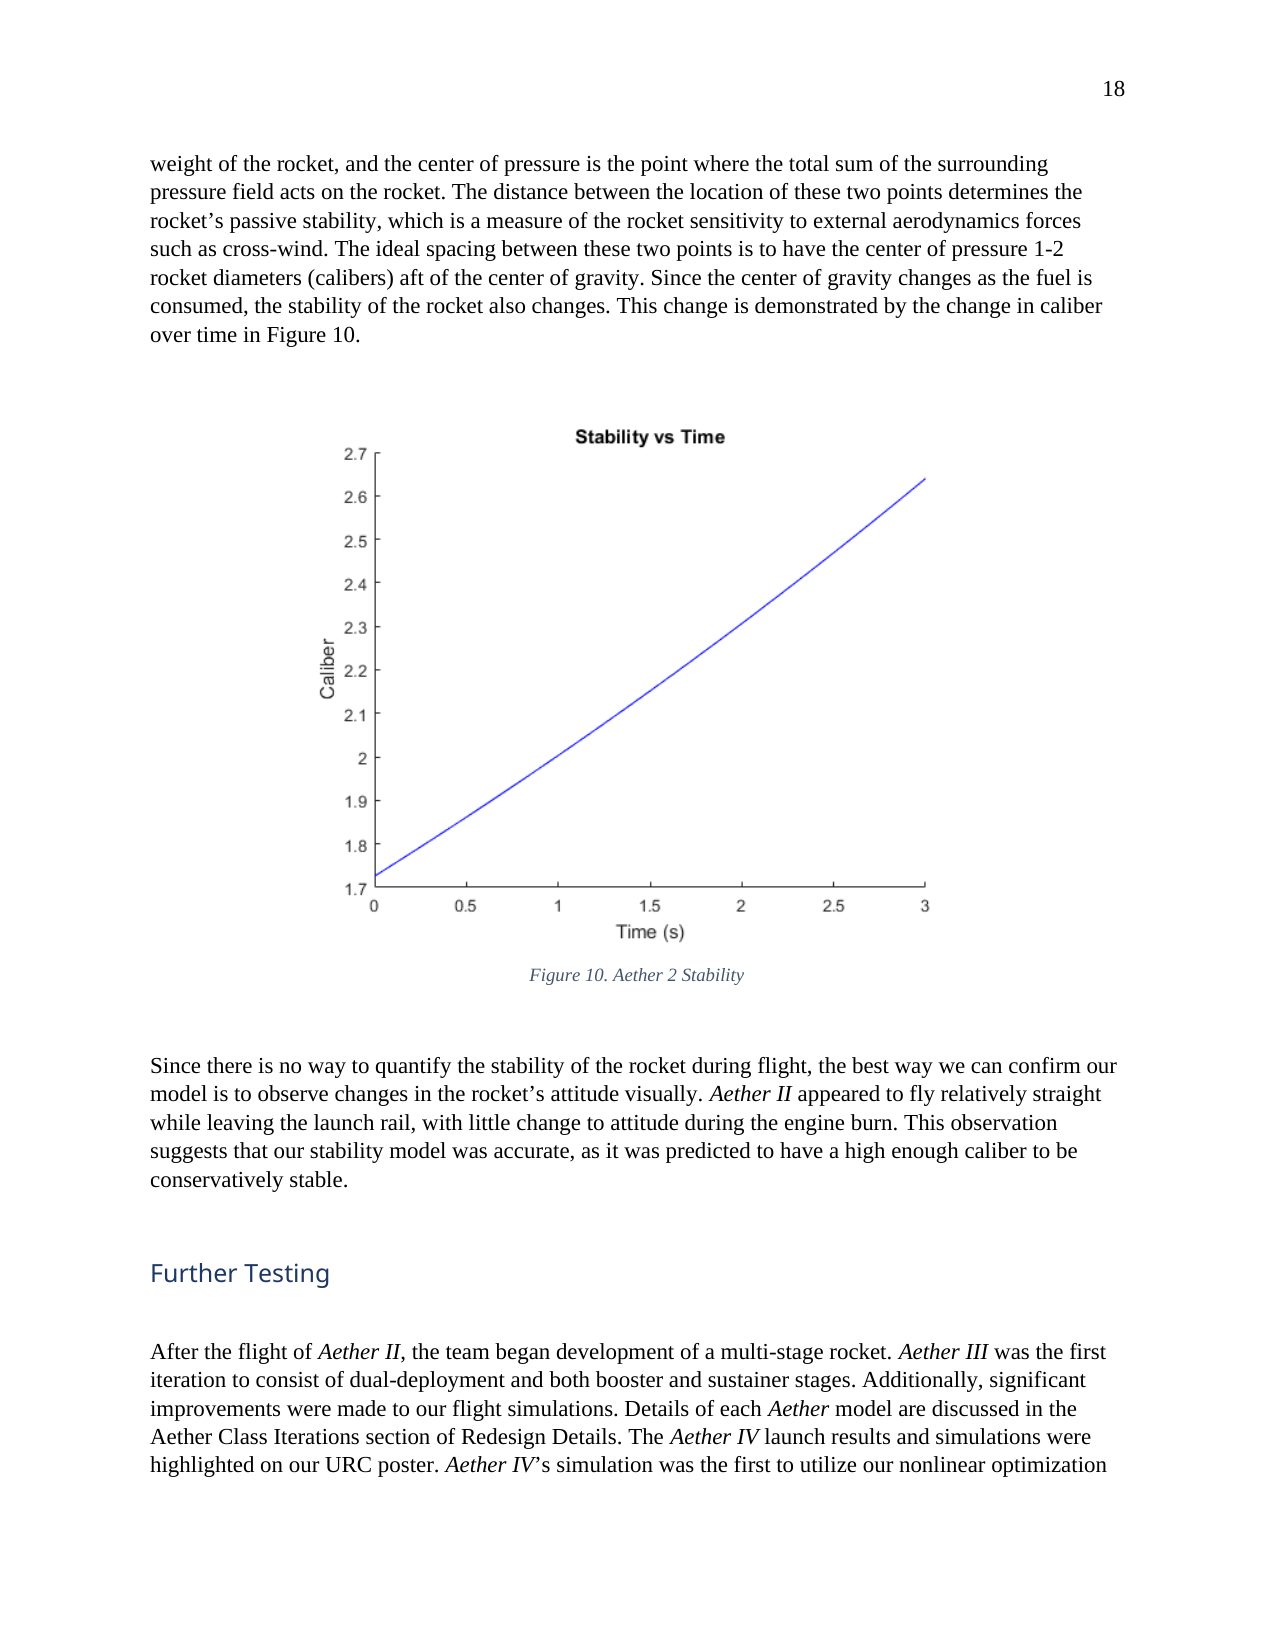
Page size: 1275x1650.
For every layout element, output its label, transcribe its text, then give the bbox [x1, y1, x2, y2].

text Since there is no way to quantify the stability of the rocket during flight, the best way we can confirm our model is to observe changes in the rocket’s attitude visually. Aether II appeared to fly relatively straight while leaving the launch rail, with little change to attitude during the engine burn. This observation suggests that our stability model was accurate, as it was predicted to have a high enough caliber to be conservatively stable. [150, 1052, 1125, 1192]
text Figure 10. Aether 2 Stability [150, 964, 1125, 986]
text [150, 150, 1125, 347]
subtitle Further Testing [150, 1256, 1125, 1290]
picture [282, 413, 993, 946]
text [150, 1338, 1125, 1478]
